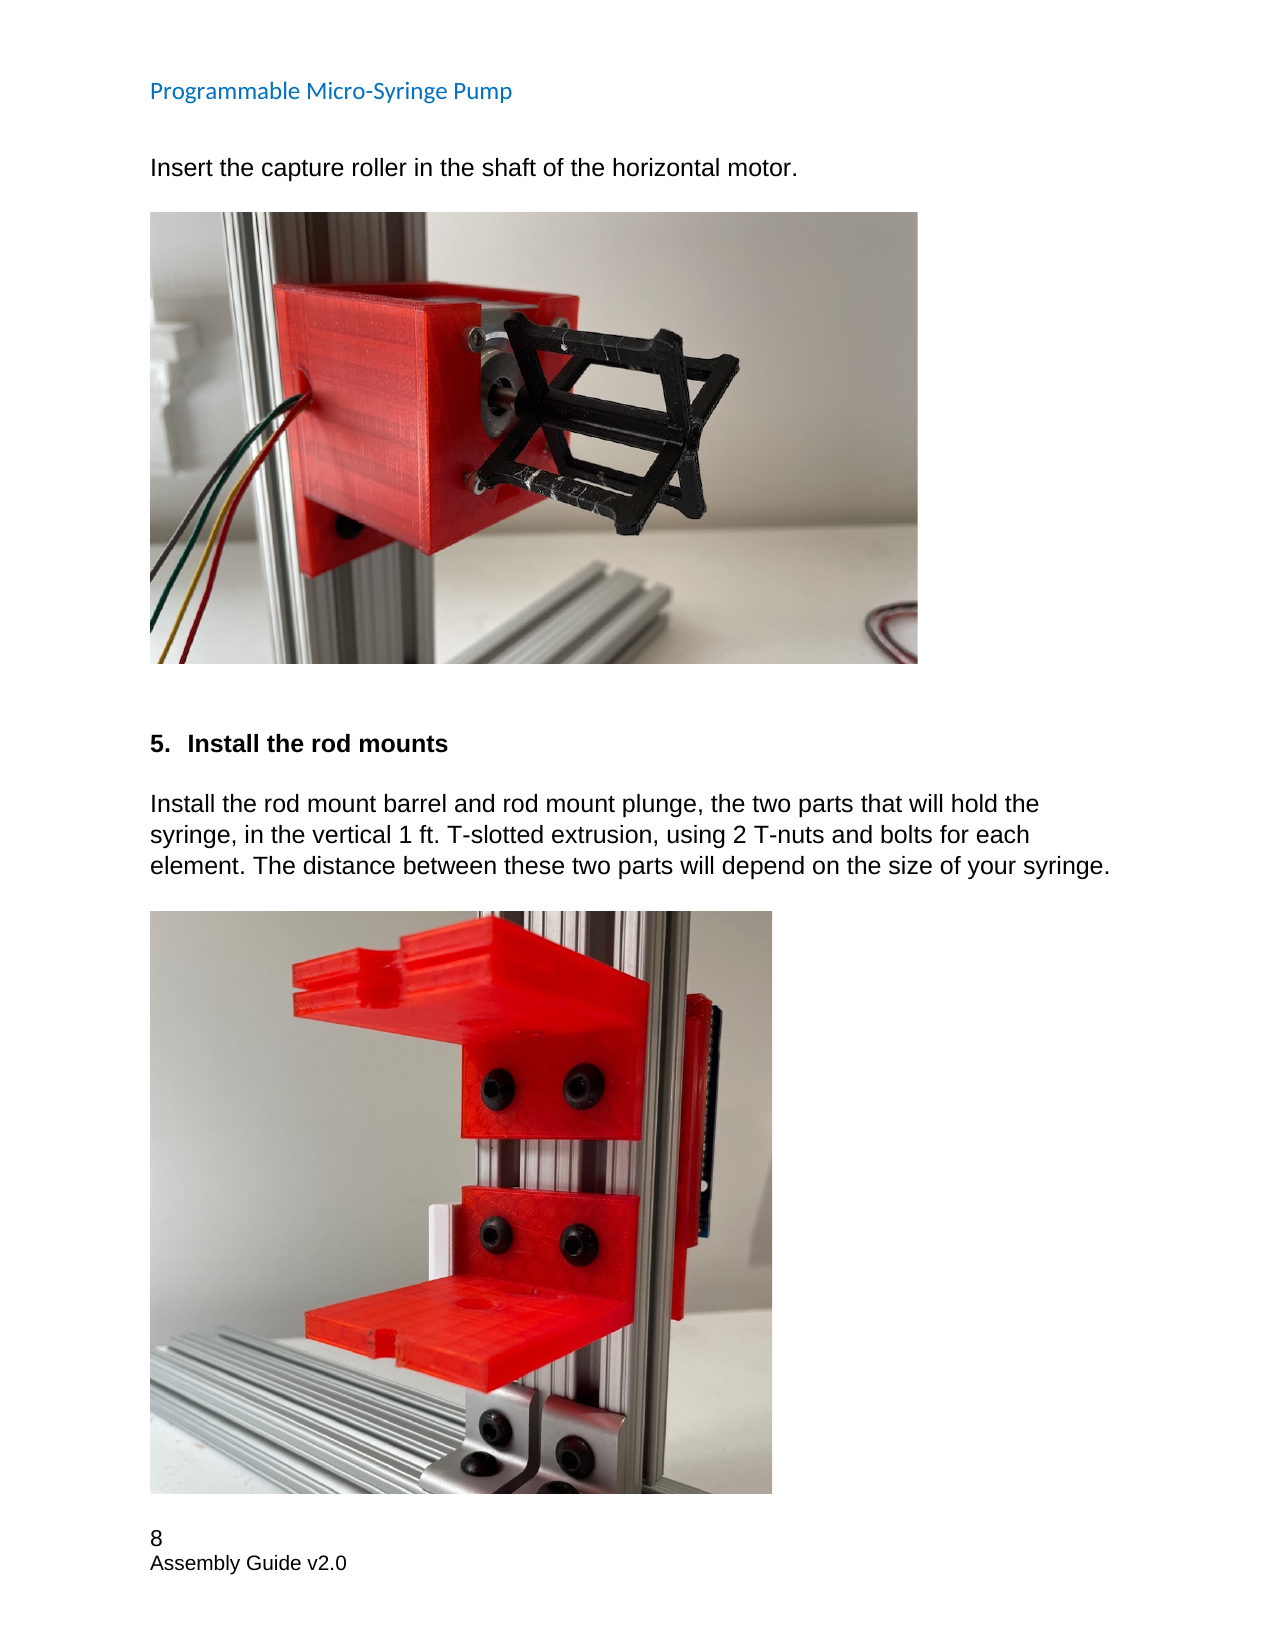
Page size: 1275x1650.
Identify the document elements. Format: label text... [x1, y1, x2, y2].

picture [150, 911, 773, 1494]
text Insert the capture roller in the shaft of the horizontal motor. [150, 150, 1125, 181]
list Install the rod mounts [150, 726, 1125, 757]
text Install the rod mount barrel and rod mount plunge, the two parts that will hold the syringe, in the vertical 1 ft. T-slotted extrusion, using 2 T-nuts and bolts for each element. The distance between these two parts will depend on the size of your syringe. [150, 786, 1125, 880]
picture [150, 212, 918, 664]
